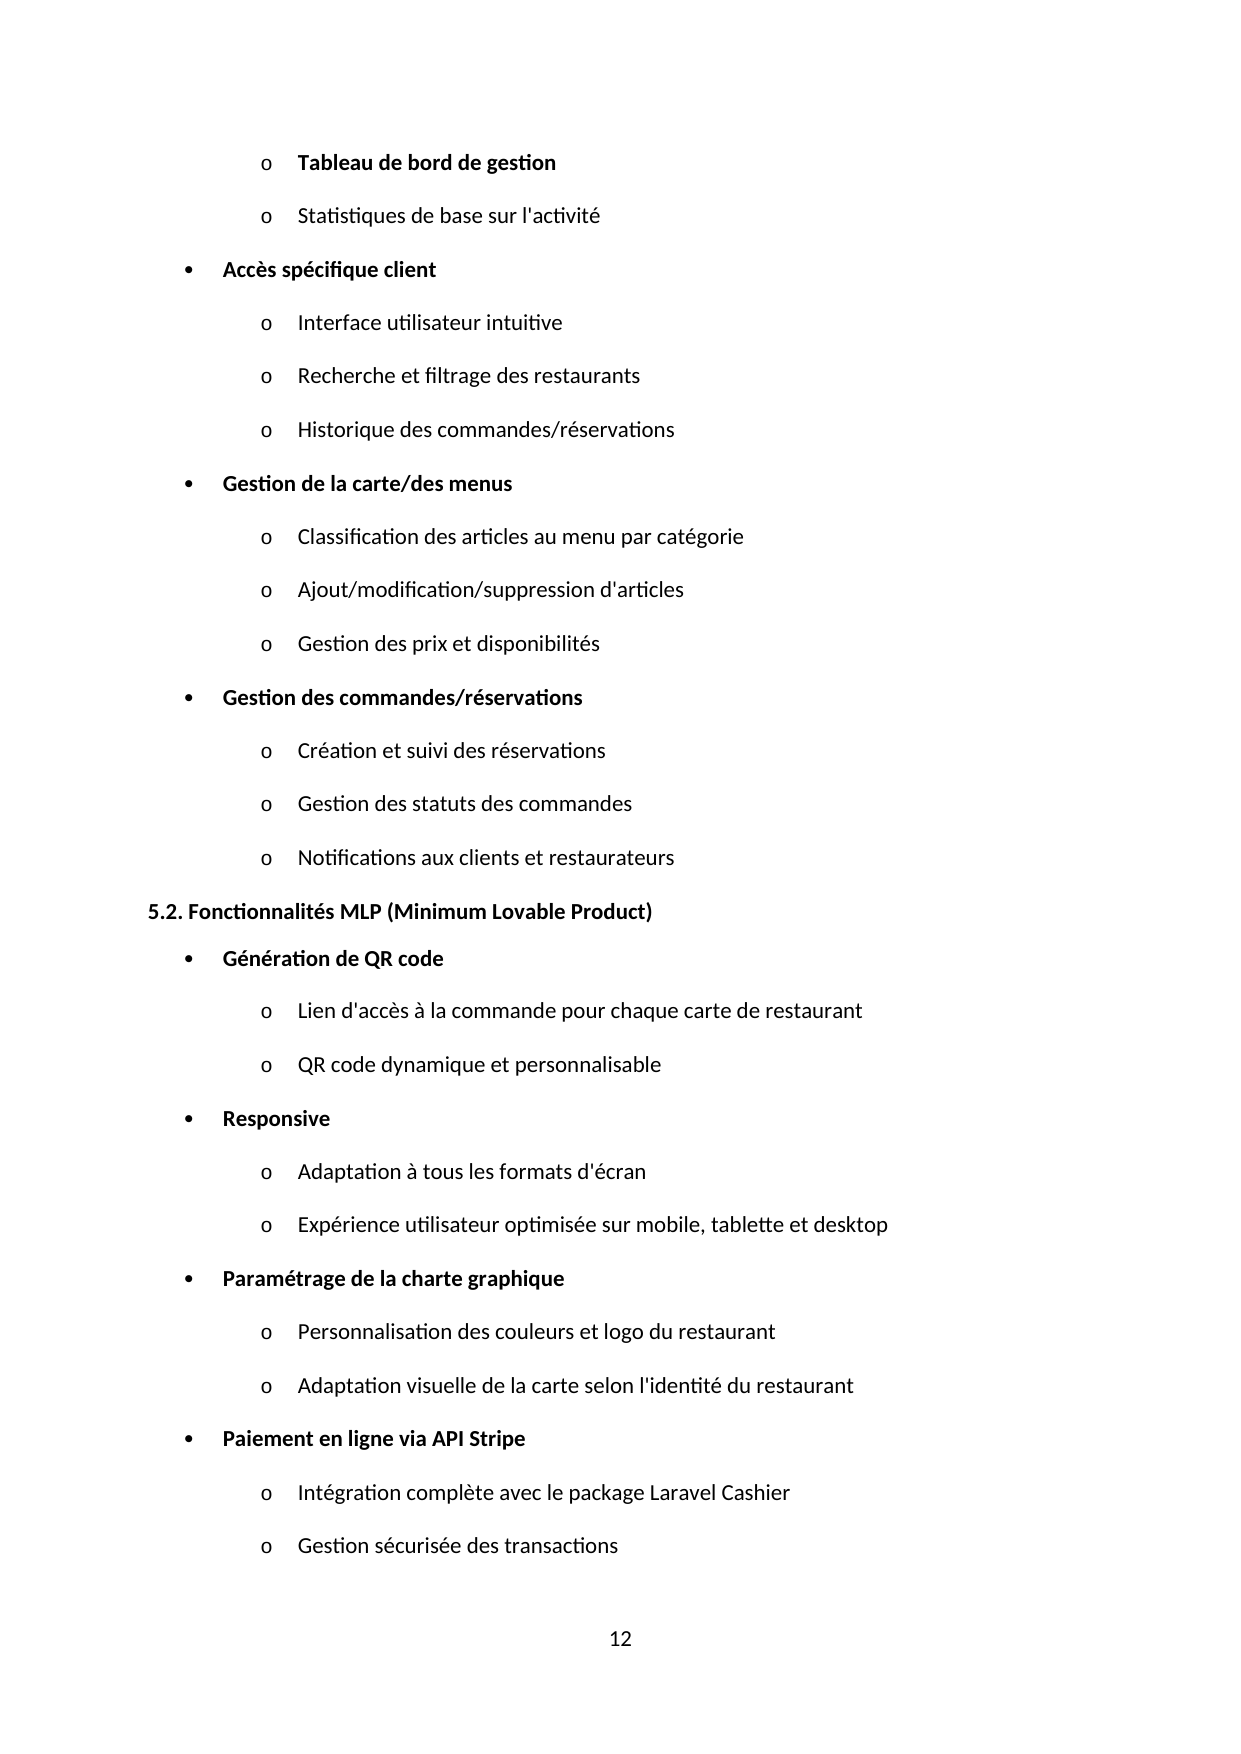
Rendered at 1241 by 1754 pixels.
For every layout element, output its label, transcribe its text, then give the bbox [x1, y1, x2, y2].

list Gestion des statuts des commandes [260, 789, 1093, 818]
list Interface utilisateur intuitive [260, 308, 1093, 336]
list Adaptation visuelle de la carte selon l'identité du restaurant [260, 1371, 1093, 1399]
list Intégration complète avec le package Laravel Cashier [260, 1478, 1093, 1506]
list Historique des commandes/réservations [260, 415, 1093, 444]
list Gestion des prix et disponibilités [260, 629, 1093, 658]
list Classification des articles au menu par catégorie [260, 522, 1093, 550]
list Gestion sécurisée des transactions [260, 1531, 1093, 1560]
list Expérience utilisateur optimisée sur mobile, tablette et desktop [260, 1211, 1093, 1239]
list Recherche et filtrage des restaurants [260, 362, 1093, 390]
list QR code dynamique et personnalisable [260, 1050, 1093, 1079]
list Gestion de la carte/des menus [185, 469, 1093, 497]
list Paiement en ligne via API Stripe [185, 1424, 1093, 1453]
list Ajout/modification/suppression d'articles [260, 576, 1093, 604]
list Personnalisation des couleurs et logo du restaurant [260, 1317, 1093, 1346]
list Notifications aux clients et restaurateurs [260, 843, 1093, 872]
list Responsive [185, 1104, 1093, 1132]
list Tableau de bord de gestion [260, 148, 1093, 176]
list Adaptation à tous les formats d'écran [260, 1157, 1093, 1186]
list Gestion des commandes/réservations [185, 683, 1093, 711]
list Statistiques de base sur l'activité [260, 201, 1093, 230]
list Création et suivi des réservations [260, 736, 1093, 764]
list Accès spécifique client [185, 255, 1093, 283]
text 5.2. Fonctionnalités MLP (Minimum Lovable Product) [148, 897, 1093, 925]
list Génération de QR code [185, 944, 1093, 972]
list Paramétrage de la charte graphique [185, 1264, 1093, 1292]
list Lien d'accès à la commande pour chaque carte de restaurant [260, 997, 1093, 1025]
